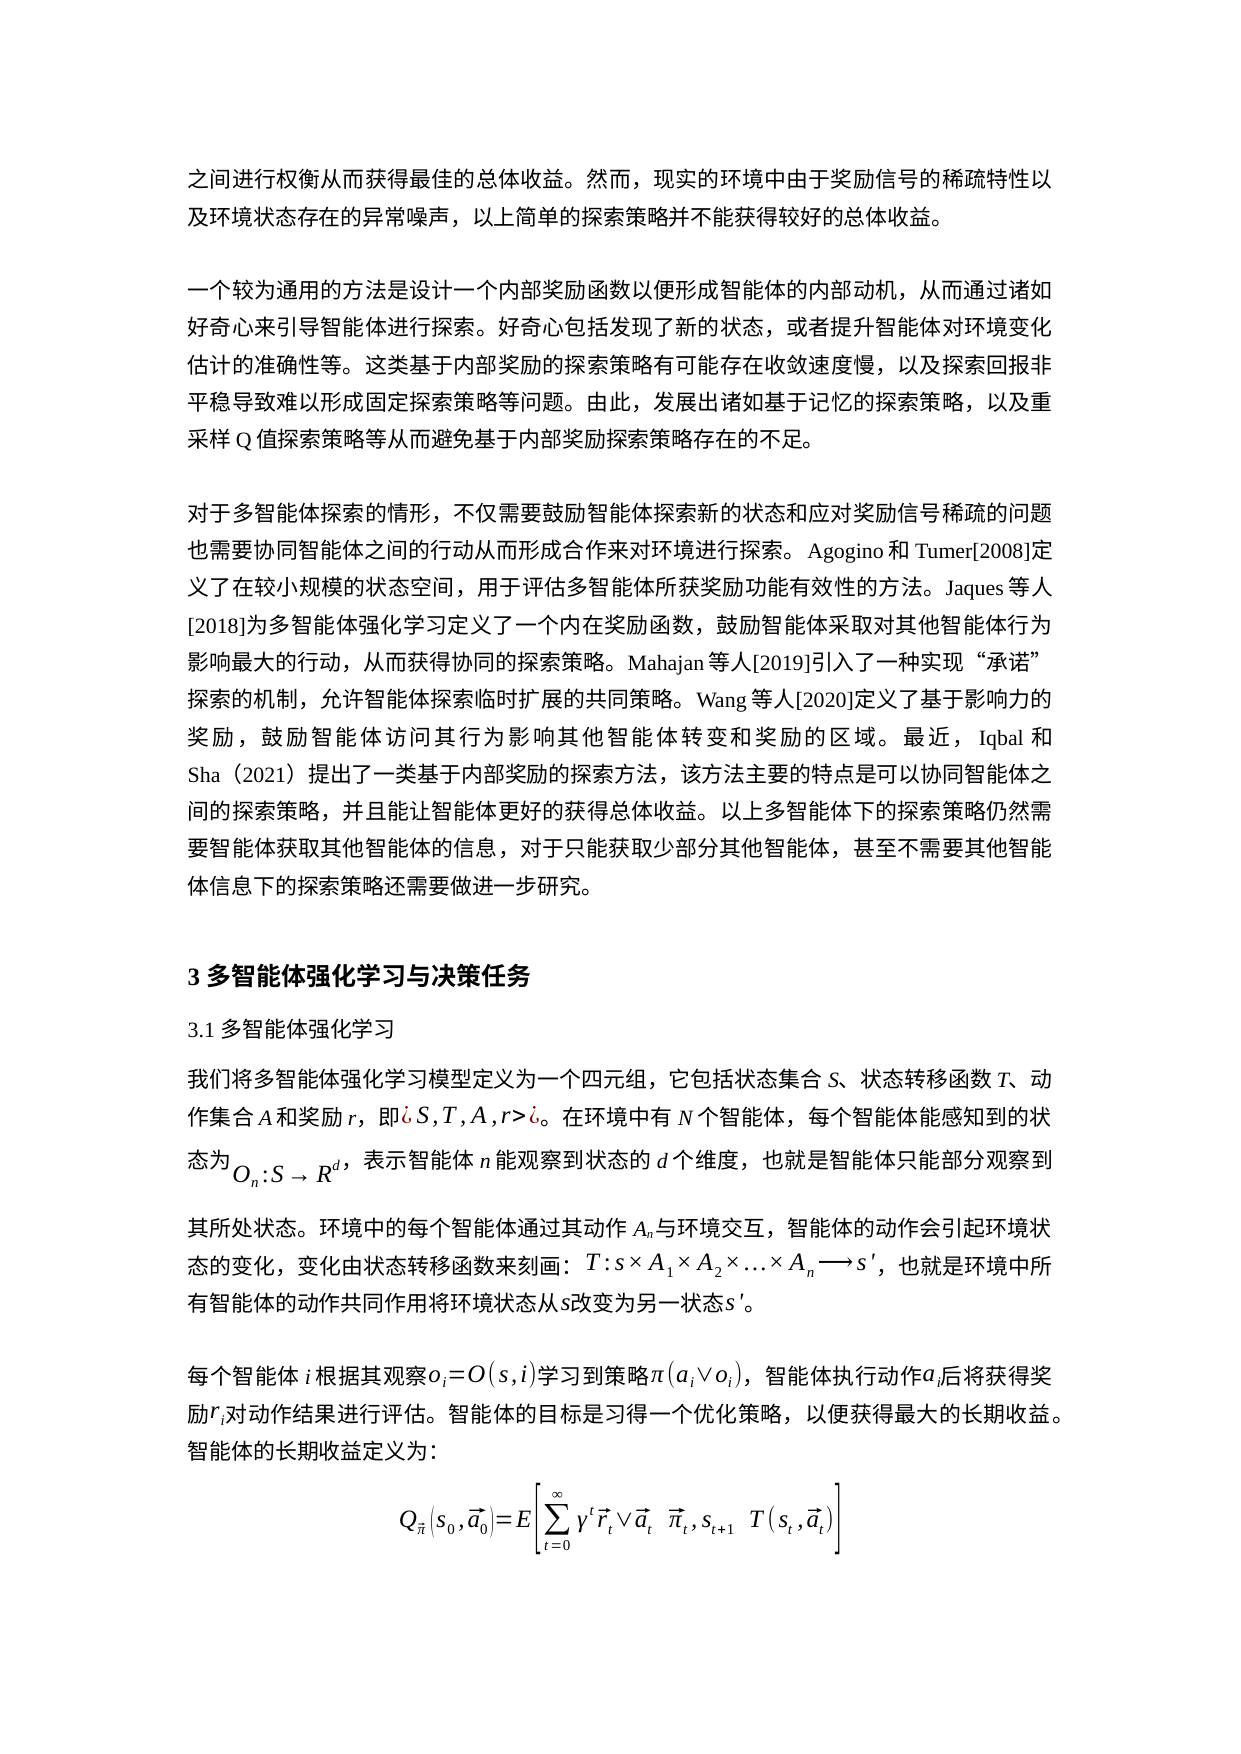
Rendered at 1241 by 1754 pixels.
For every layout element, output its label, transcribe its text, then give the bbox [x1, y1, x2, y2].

text 一个较为通用的方法是设计一个内部奖励函数以便形成智能体的内部动机，从而通过诸如好奇心来引导智能体进行探索。好奇心包括发现了新的状态，或者提升智能体对环境变化估计的准确性等。这类基于内部奖励的探索策略有可能存在收敛速度慢，以及探索回报非平稳导致难以形成固定探索策略等问题。由此，发展出诸如基于记忆的探索策略，以及重采样Q值探索策略等从而避免基于内部奖励探索策略存在的不足。 [187, 273, 1053, 454]
text 每个智能体i根据其观察学习到策略，智能体执行动作后将获得奖励对动作结果进行评估。智能体的目标是习得一个优化策略，以便获得最大的长期收益。智能体的长期收益定义为： [187, 1359, 1053, 1466]
subtitle 3 多智能体强化学习与决策任务 [187, 942, 1053, 1007]
subtitle 3.1 多智能体强化学习 [187, 1012, 1053, 1044]
text 对于多智能体探索的情形，不仅需要鼓励智能体探索新的状态和应对奖励信号稀疏的问题，也需要协同智能体之间的行动从而形成合作来对环境进行探索。Agogino和Tumer[2008]定义了在较小规模的状态空间，用于评估多智能体所获奖励功能有效性的方法。Jaques等人[2018]为多智能体强化学习定义了一个内在奖励函数，鼓励智能体采取对其他智能体行为影响最大的行动，从而获得协同的探索策略。Mahajan等人[2019]引入了一种实现“承诺”探索的机制，允许智能体探索临时扩展的共同策略。Wang等人[2020]定义了基于影响力的奖励，鼓励智能体访问其行为影响其他智能体转变和奖励的区域。最近，Iqbal和Sha（2021）提出了一类基于内部奖励的探索方法，该方法主要的特点是可以协同智能体之间的探索策略，并且能让智能体更好的获得总体收益。以上多智能体下的探索策略仍然需要智能体获取其他智能体的信息，对于只能获取少部分其他智能体，甚至不需要其他智能体信息下的探索策略还需要做进一步研究。 [187, 495, 1053, 901]
text 我们将多智能体强化学习模型定义为一个四元组，它包括状态集合S、状态转移函数T、动作集合A和奖励r，即。在环境中有N个智能体，每个智能体能感知到的状态为，表示智能体n能观察到状态的d个维度，也就是智能体只能部分观察到其所处状态。环境中的每个智能体通过其动作An与环境交互，智能体的动作会引起环境状态的变化，变化由状态转移函数来刻画：，也就是环境中所有智能体的动作共同作用将环境状态从改变为另一状态。 [187, 1062, 1053, 1318]
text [187, 162, 1053, 232]
